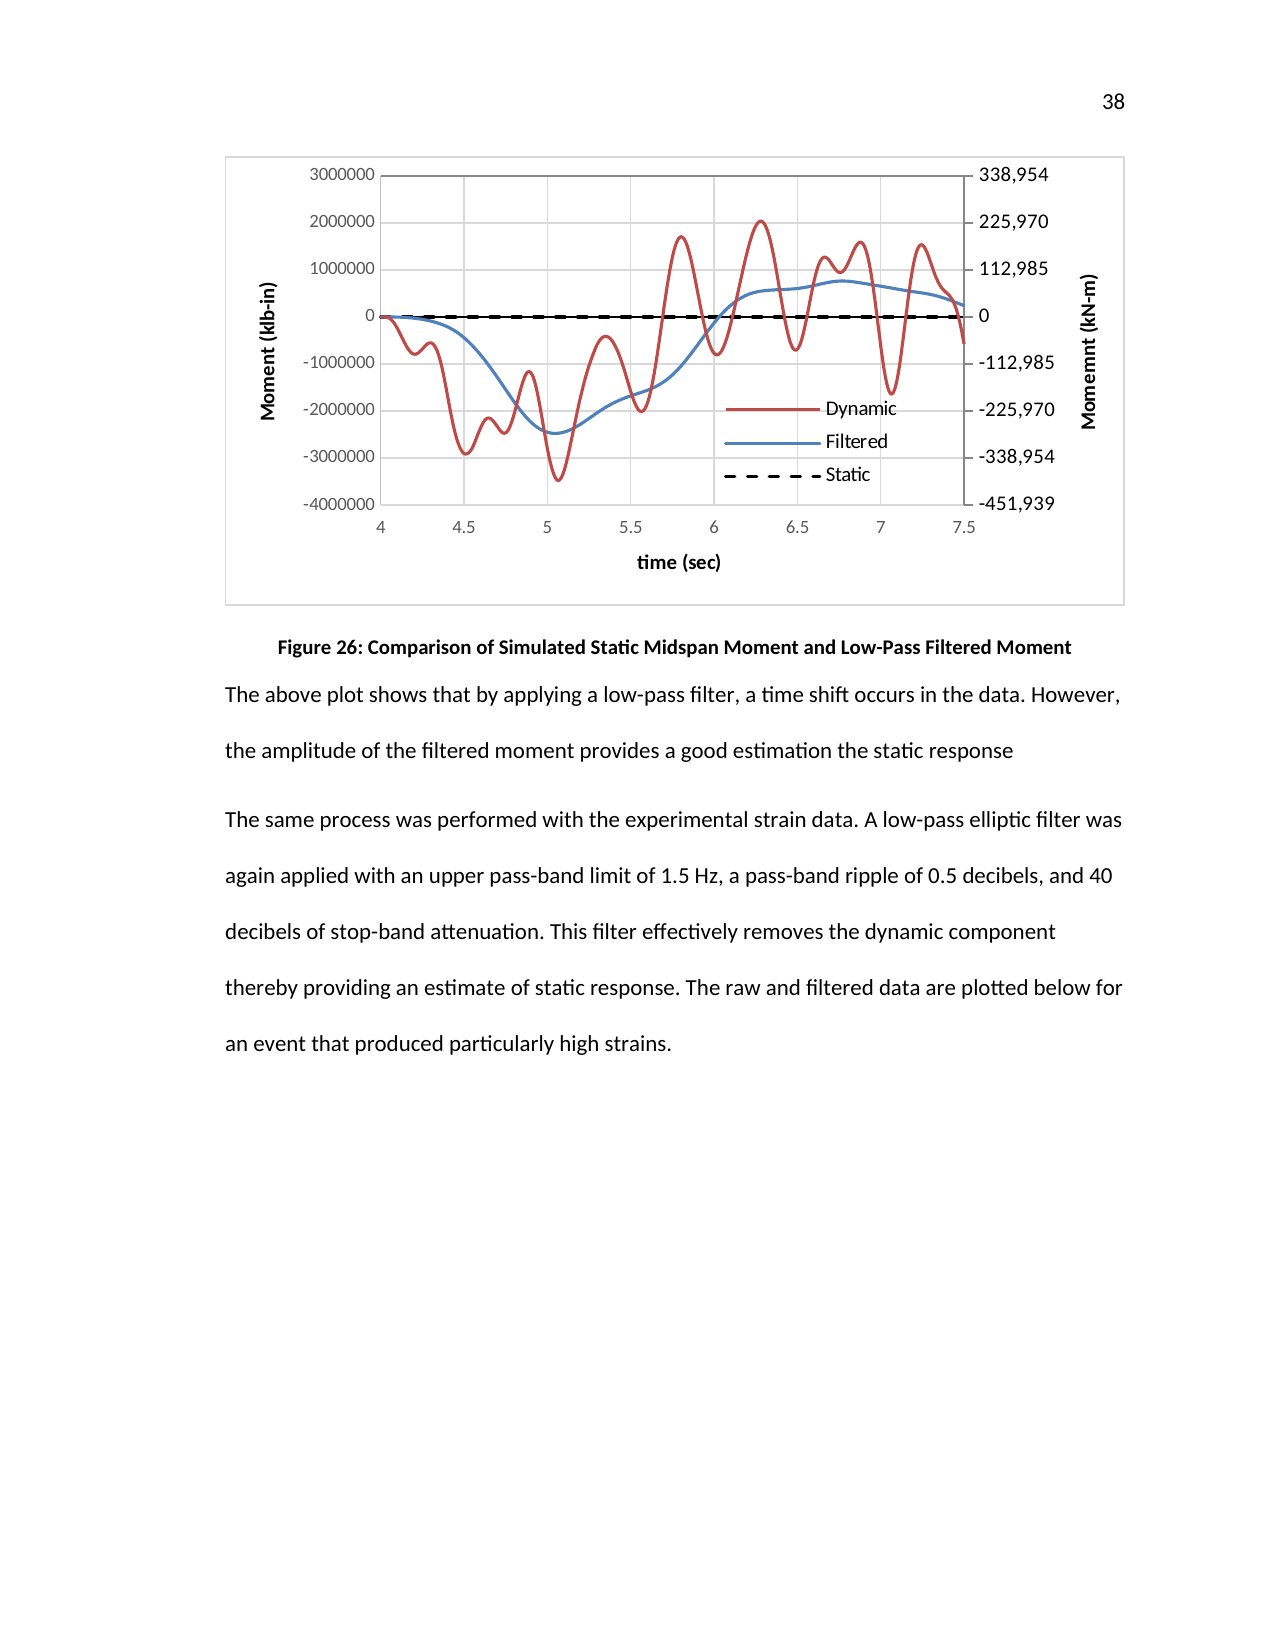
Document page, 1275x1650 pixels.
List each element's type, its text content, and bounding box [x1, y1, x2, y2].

text Figure 26: Comparison of Simulated Static Midspan Moment and Low-Pass Filtered Moment [225, 634, 1125, 659]
text The same process was performed with the experimental strain data. A low-pass elliptic filter was again applied with an upper pass-band limit of 1.5 Hz, a pass-band ripple of 0.5 decibels, and 40 decibels of stop-band attenuation. This filter effectively removes the dynamic component thereby providing an estimate of static response. The raw and filtered data are plotted below for an event that produced particularly high strains. [225, 805, 1125, 1057]
text The above plot shows that by applying a low-pass filter, a time shift occurs in the data. However, the amplitude of the filtered moment provides a good estimation the static response [225, 680, 1125, 764]
